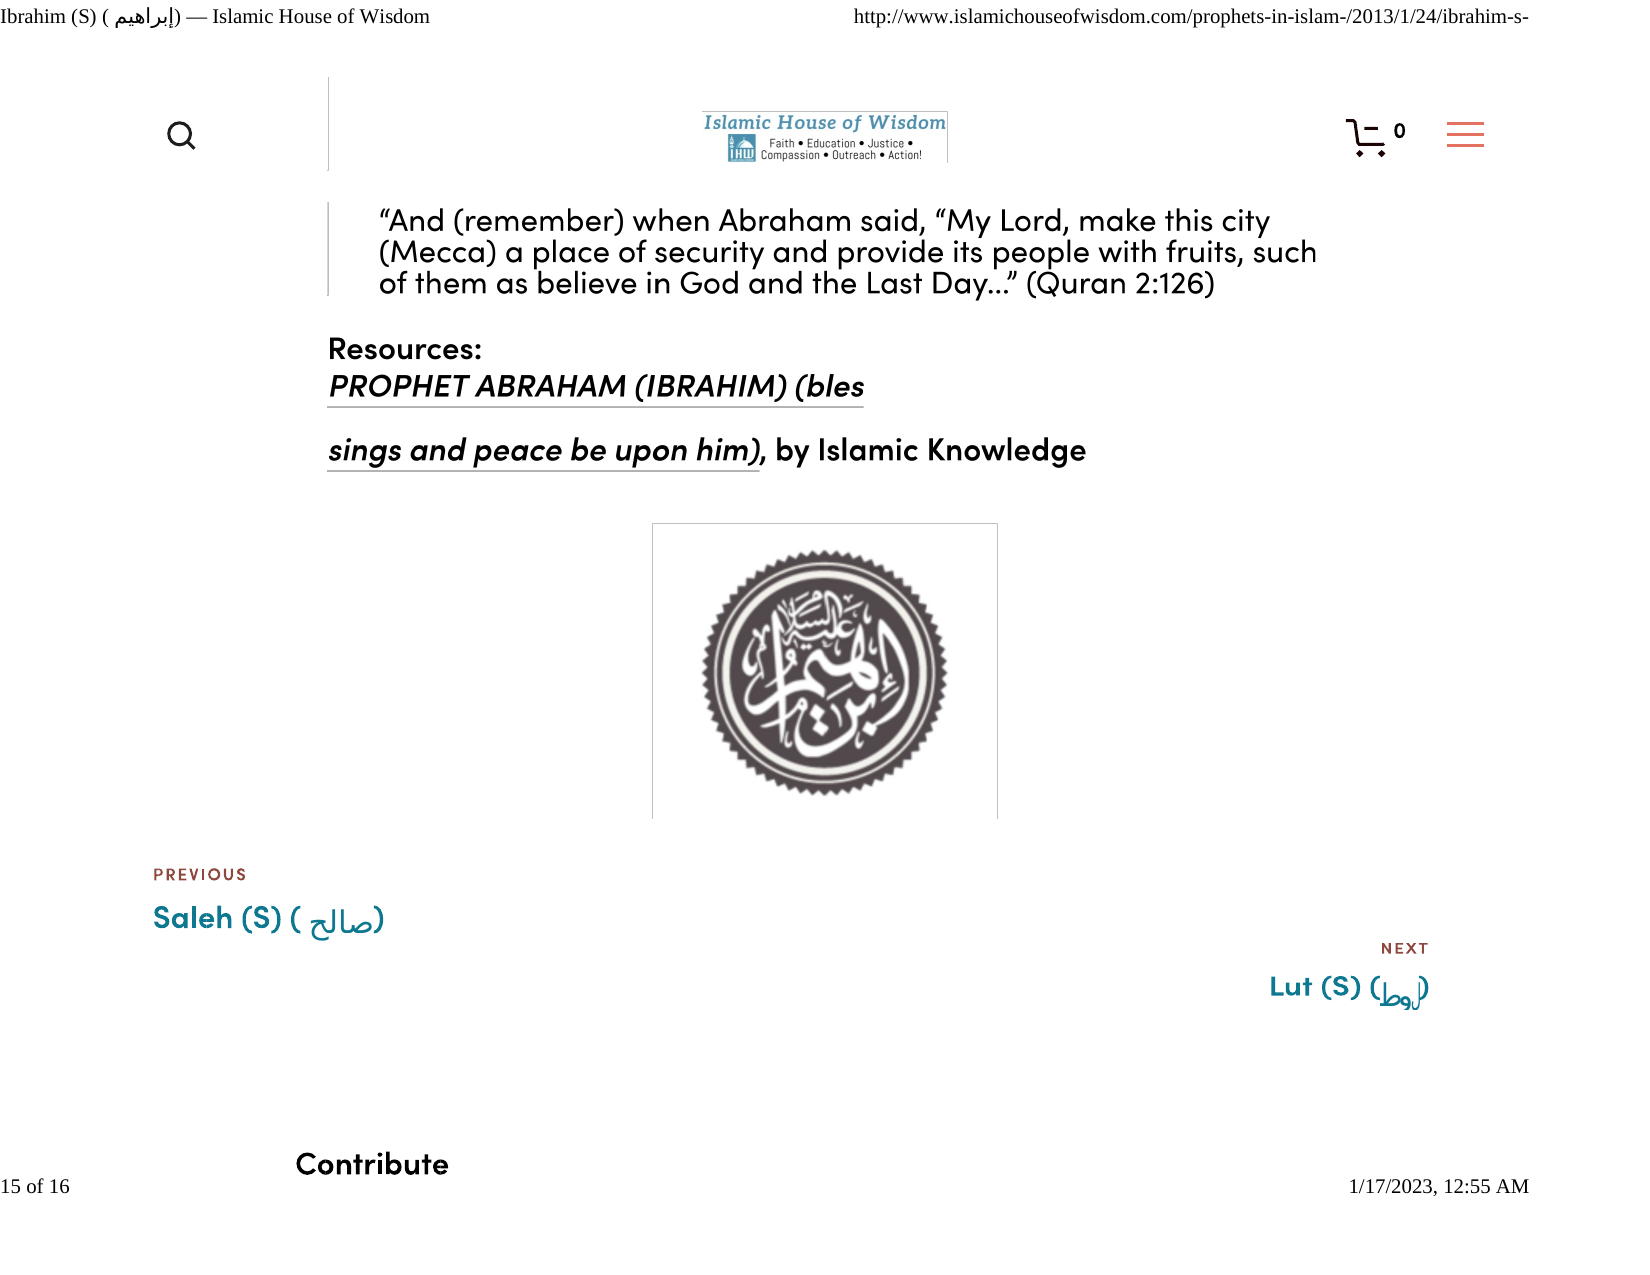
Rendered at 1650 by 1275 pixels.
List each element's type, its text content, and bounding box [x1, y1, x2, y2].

picture [327, 77, 1316, 819]
subtitle صالح [154, 868, 1500, 940]
